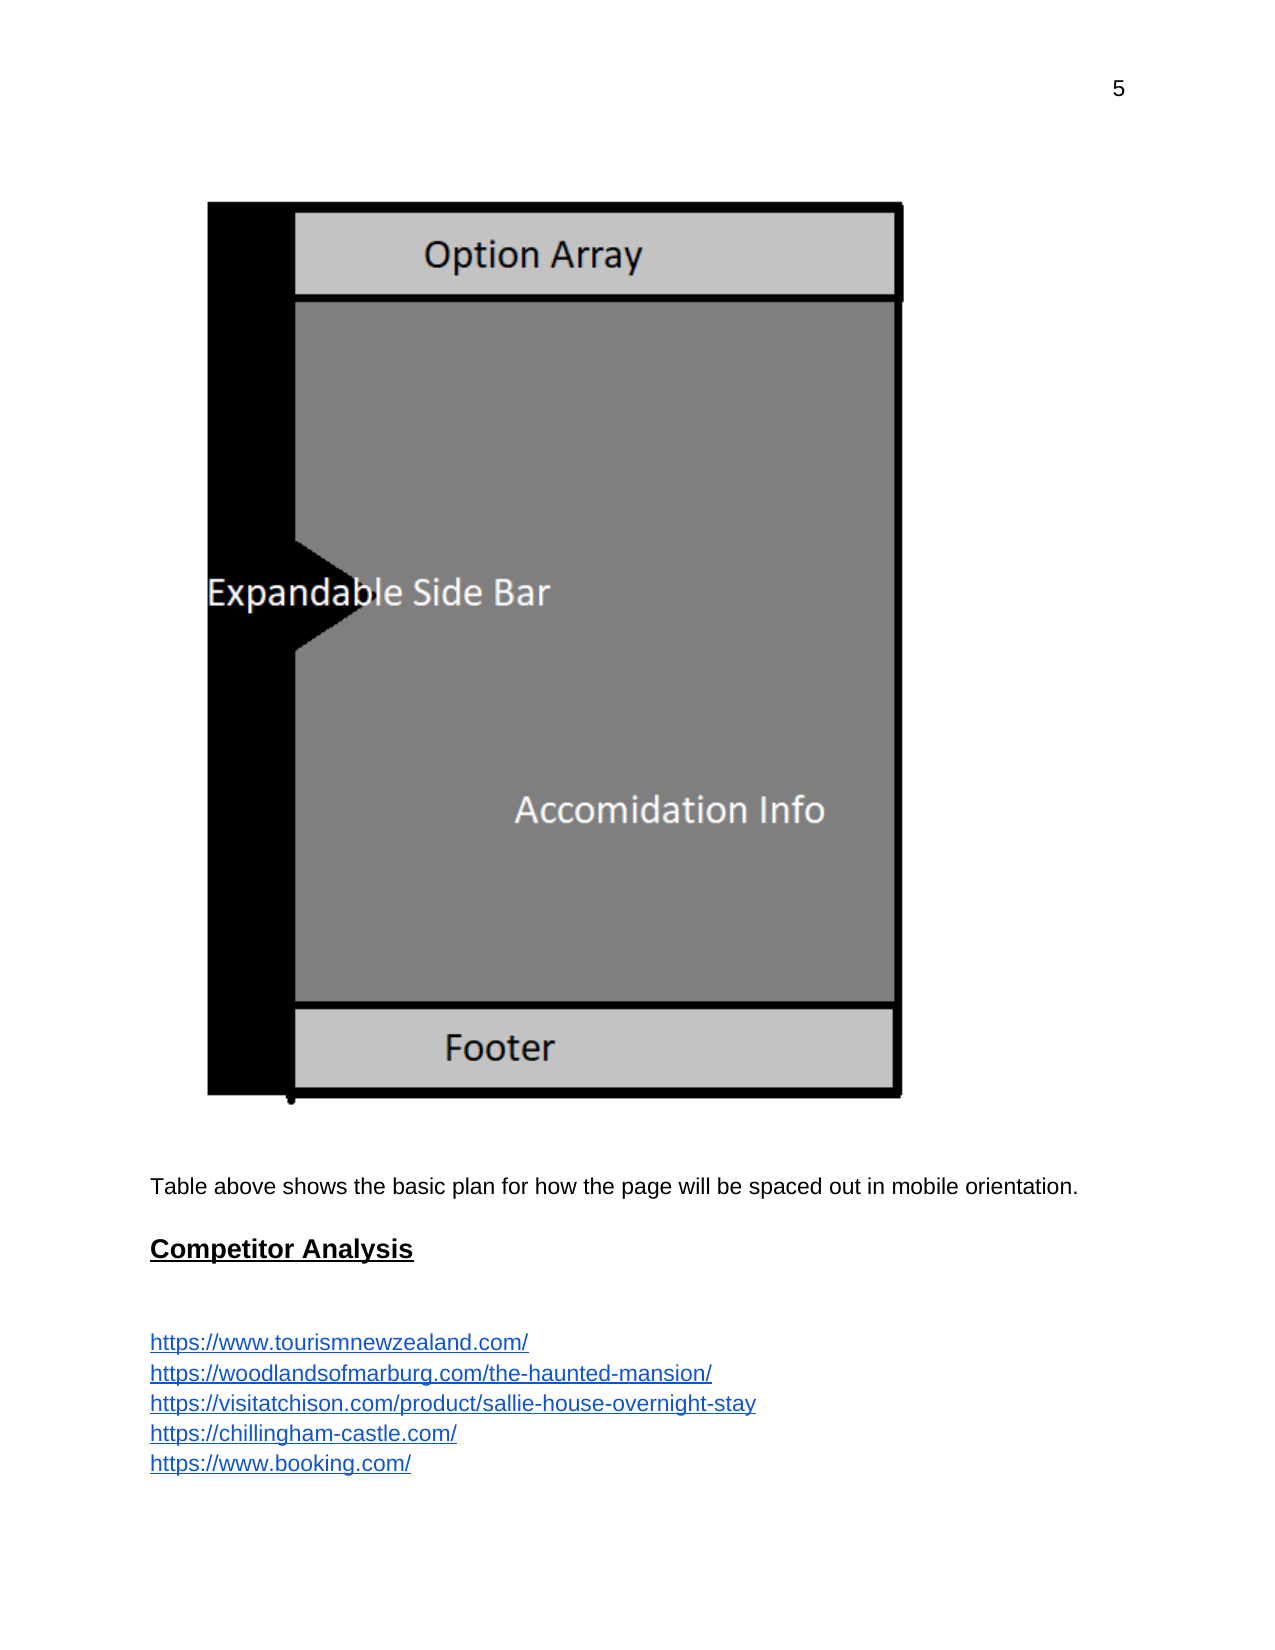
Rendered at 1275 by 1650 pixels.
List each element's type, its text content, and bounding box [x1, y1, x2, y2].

text https://woodlandsofmarburg.com/the-haunted-mansion/ [150, 1359, 1125, 1386]
text Table above shows the basic plan for how the page will be spaced out in mobile orientation. [150, 1173, 1125, 1199]
text https://www.tourismnewzealand.com/ [150, 1329, 1125, 1356]
text https://www.booking.com/ [150, 1450, 1125, 1477]
picture [150, 150, 964, 1169]
text https://chillingham-castle.com/ [150, 1420, 1125, 1446]
text Competitor Analysis [150, 1233, 1125, 1264]
text https://visitatchison.com/product/sallie-house-overnight-stay [150, 1390, 1125, 1416]
